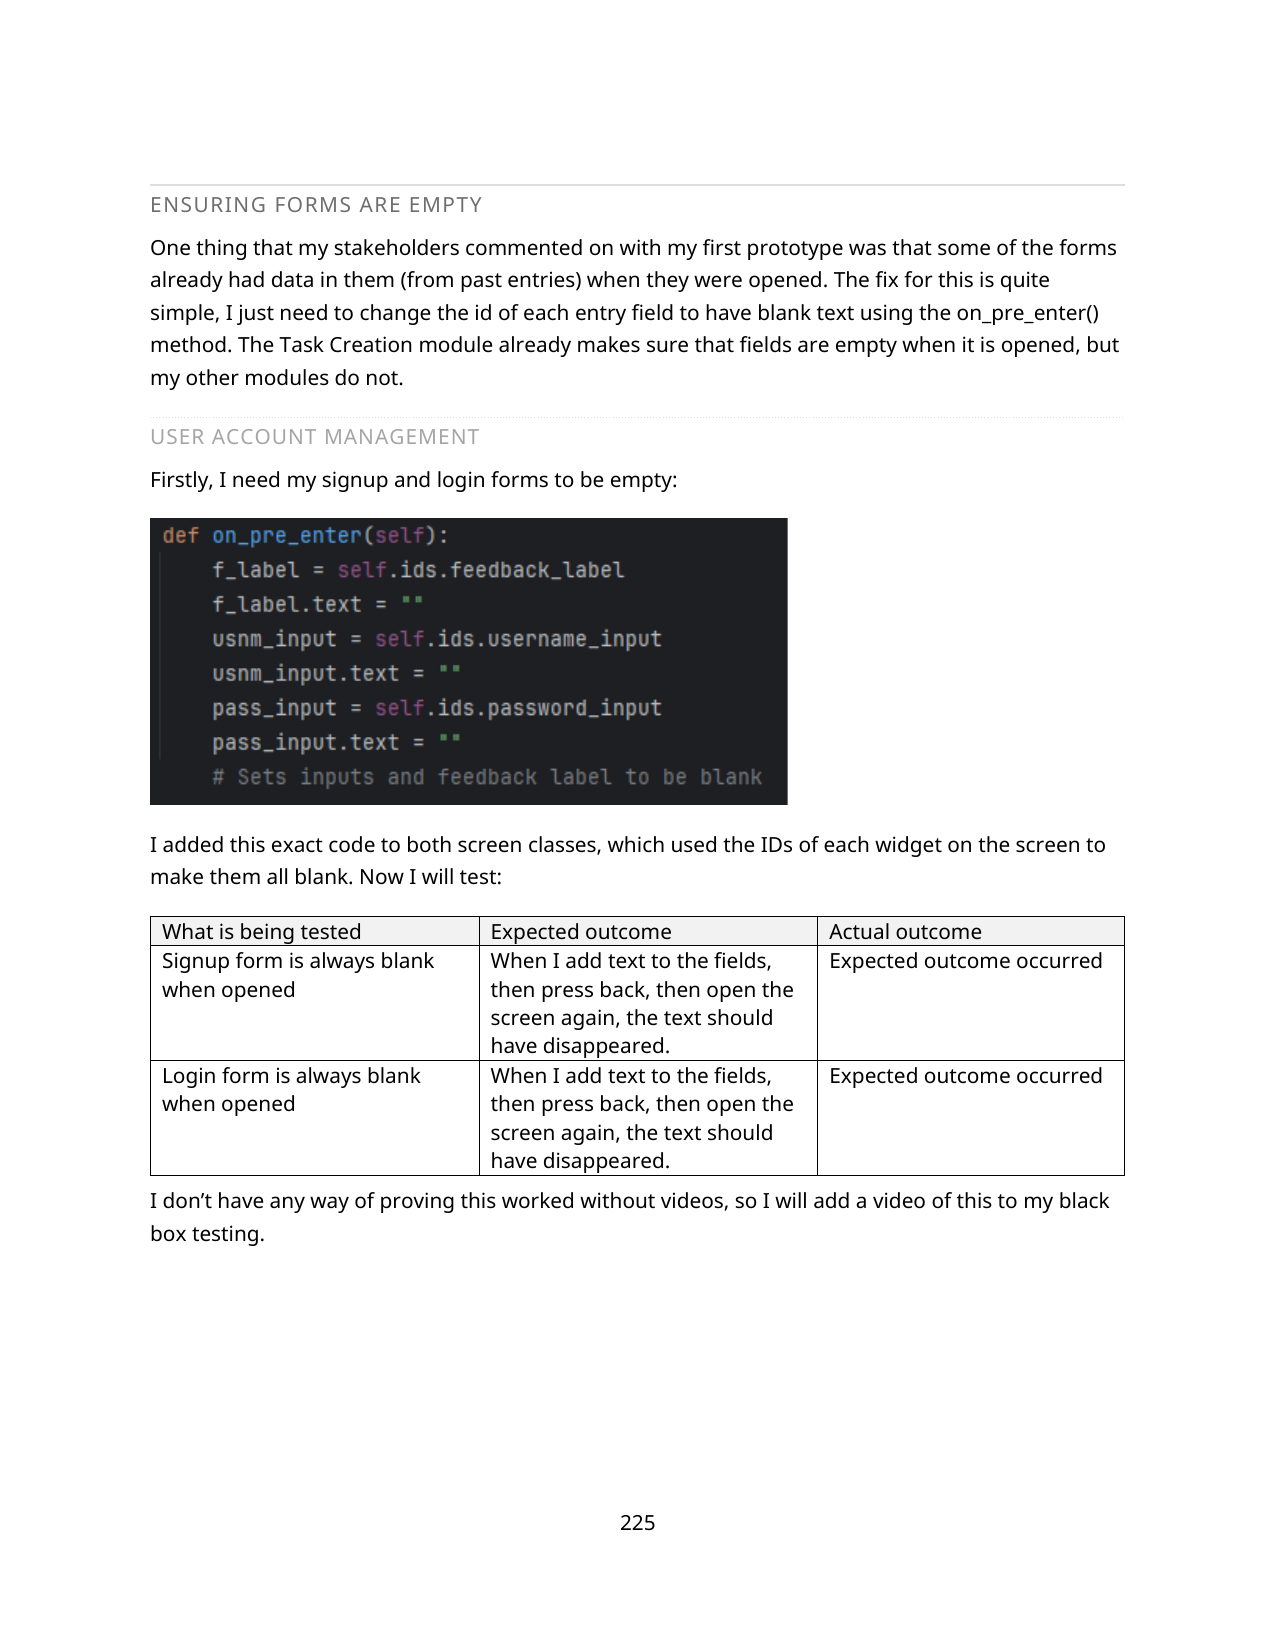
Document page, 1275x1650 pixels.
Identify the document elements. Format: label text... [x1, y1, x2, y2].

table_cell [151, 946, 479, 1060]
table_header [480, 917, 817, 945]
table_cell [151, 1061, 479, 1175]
text One thing that my stakeholders commented on with my first prototype was that some of the forms already had data in them (from past entries) when they were opened. The fix for this is quite simple, I just need to change the id of each entry field to have blank text using the on_pre_enter() method. The Task Creation module already makes sure that fields are empty when it is opened, but my other modules do not. [150, 233, 1125, 392]
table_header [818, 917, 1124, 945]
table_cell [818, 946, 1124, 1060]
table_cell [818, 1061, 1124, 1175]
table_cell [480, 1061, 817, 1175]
picture [150, 518, 788, 805]
text Firstly, I need my signup and login forms to be empty: [150, 465, 1125, 494]
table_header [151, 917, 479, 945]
subtitle User account management [150, 417, 1125, 451]
subtitle Ensuring forms are empty [150, 186, 1125, 218]
text I don’t have any way of proving this worked without videos, so I will add a video of this to my black box testing. [150, 1186, 1125, 1247]
text I added this exact code to both screen classes, which used the IDs of each widget on the screen to make them all blank. Now I will test: [150, 830, 1125, 891]
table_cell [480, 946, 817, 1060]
